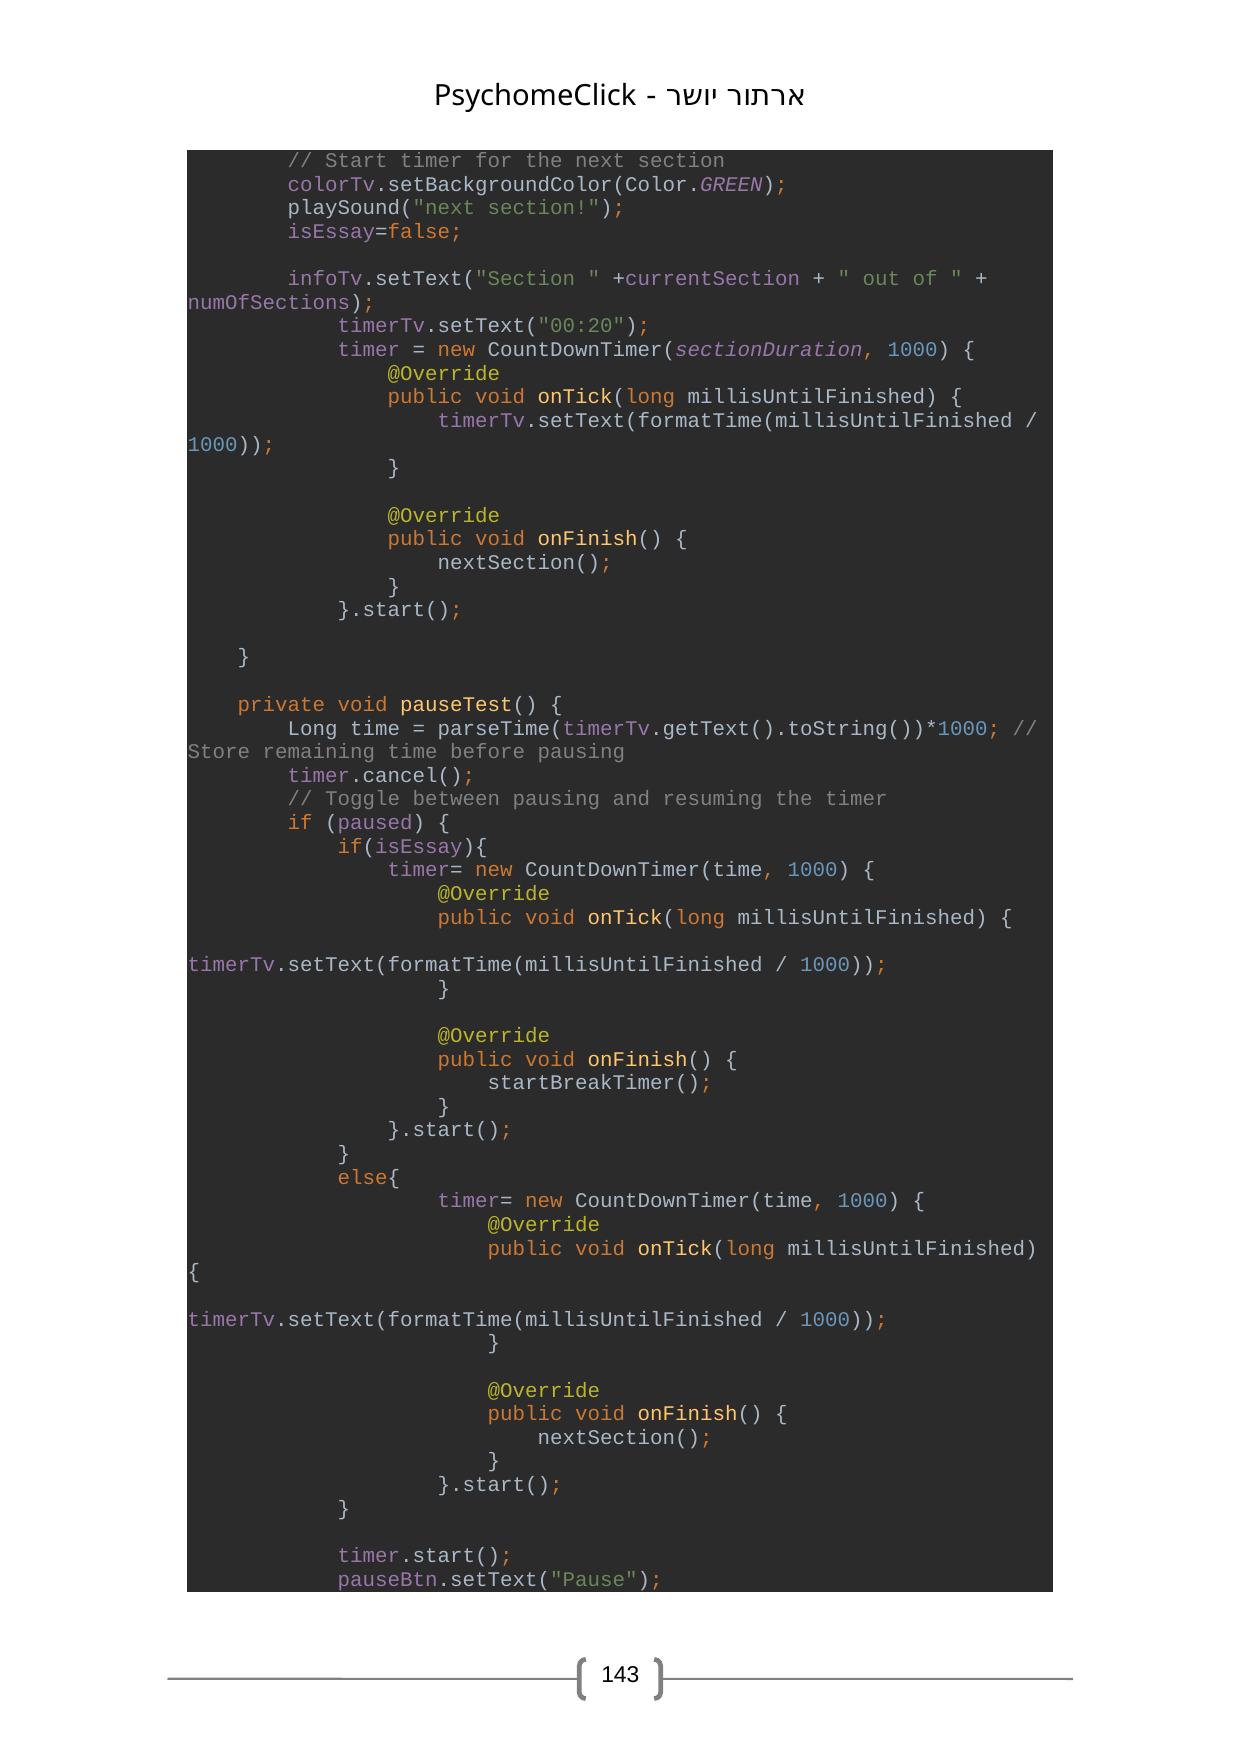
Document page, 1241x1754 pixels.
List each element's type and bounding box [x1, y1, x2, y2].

text [187, 150, 1053, 1592]
